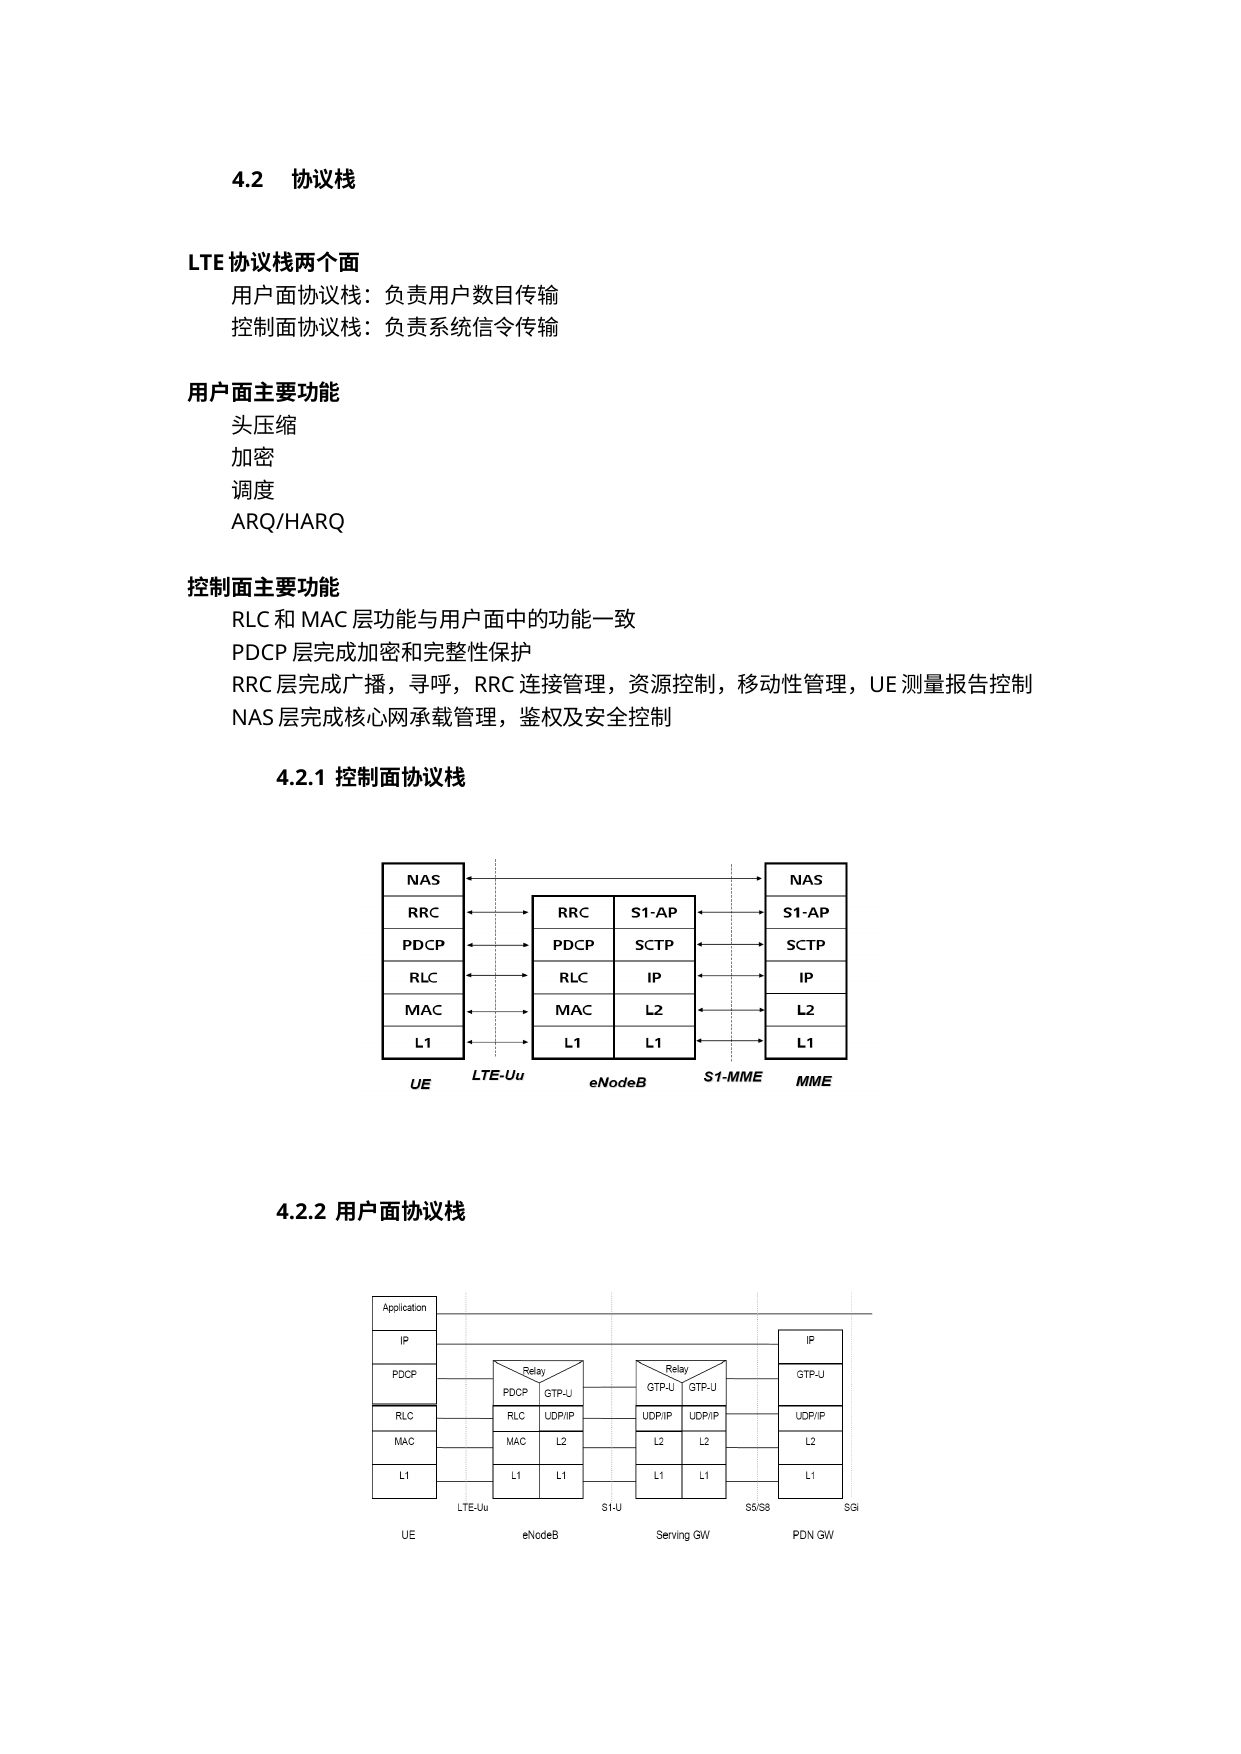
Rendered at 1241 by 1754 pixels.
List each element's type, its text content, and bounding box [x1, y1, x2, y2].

text RRC层完成广播，寻呼，RRC连接管理，资源控制，移动性管理，UE测量报告控制 [187, 667, 1053, 700]
picture [360, 842, 880, 1104]
text 头压缩 [187, 407, 1053, 440]
subtitle 用户面协议栈 [276, 1194, 1053, 1227]
subtitle 控制面协议栈 [276, 759, 1053, 792]
text PDCP层完成加密和完整性保护 [187, 635, 1053, 667]
text 用户面协议栈：负责用户数目传输 [187, 277, 1053, 310]
text 调度 [187, 472, 1053, 505]
picture [362, 1276, 878, 1557]
text 加密 [187, 440, 1053, 472]
text 用户面主要功能 [187, 375, 1053, 407]
text RLC和MAC层功能与用户面中的功能一致 [187, 602, 1053, 635]
subtitle 协议栈 [232, 162, 1053, 194]
text LTE协议栈两个面 [187, 245, 1053, 277]
text 控制面协议栈：负责系统信令传输 [187, 310, 1053, 342]
text ARQ/HARQ [187, 505, 1053, 537]
text NAS层完成核心网承载管理，鉴权及安全控制 [187, 700, 1053, 732]
text 控制面主要功能 [187, 570, 1053, 602]
